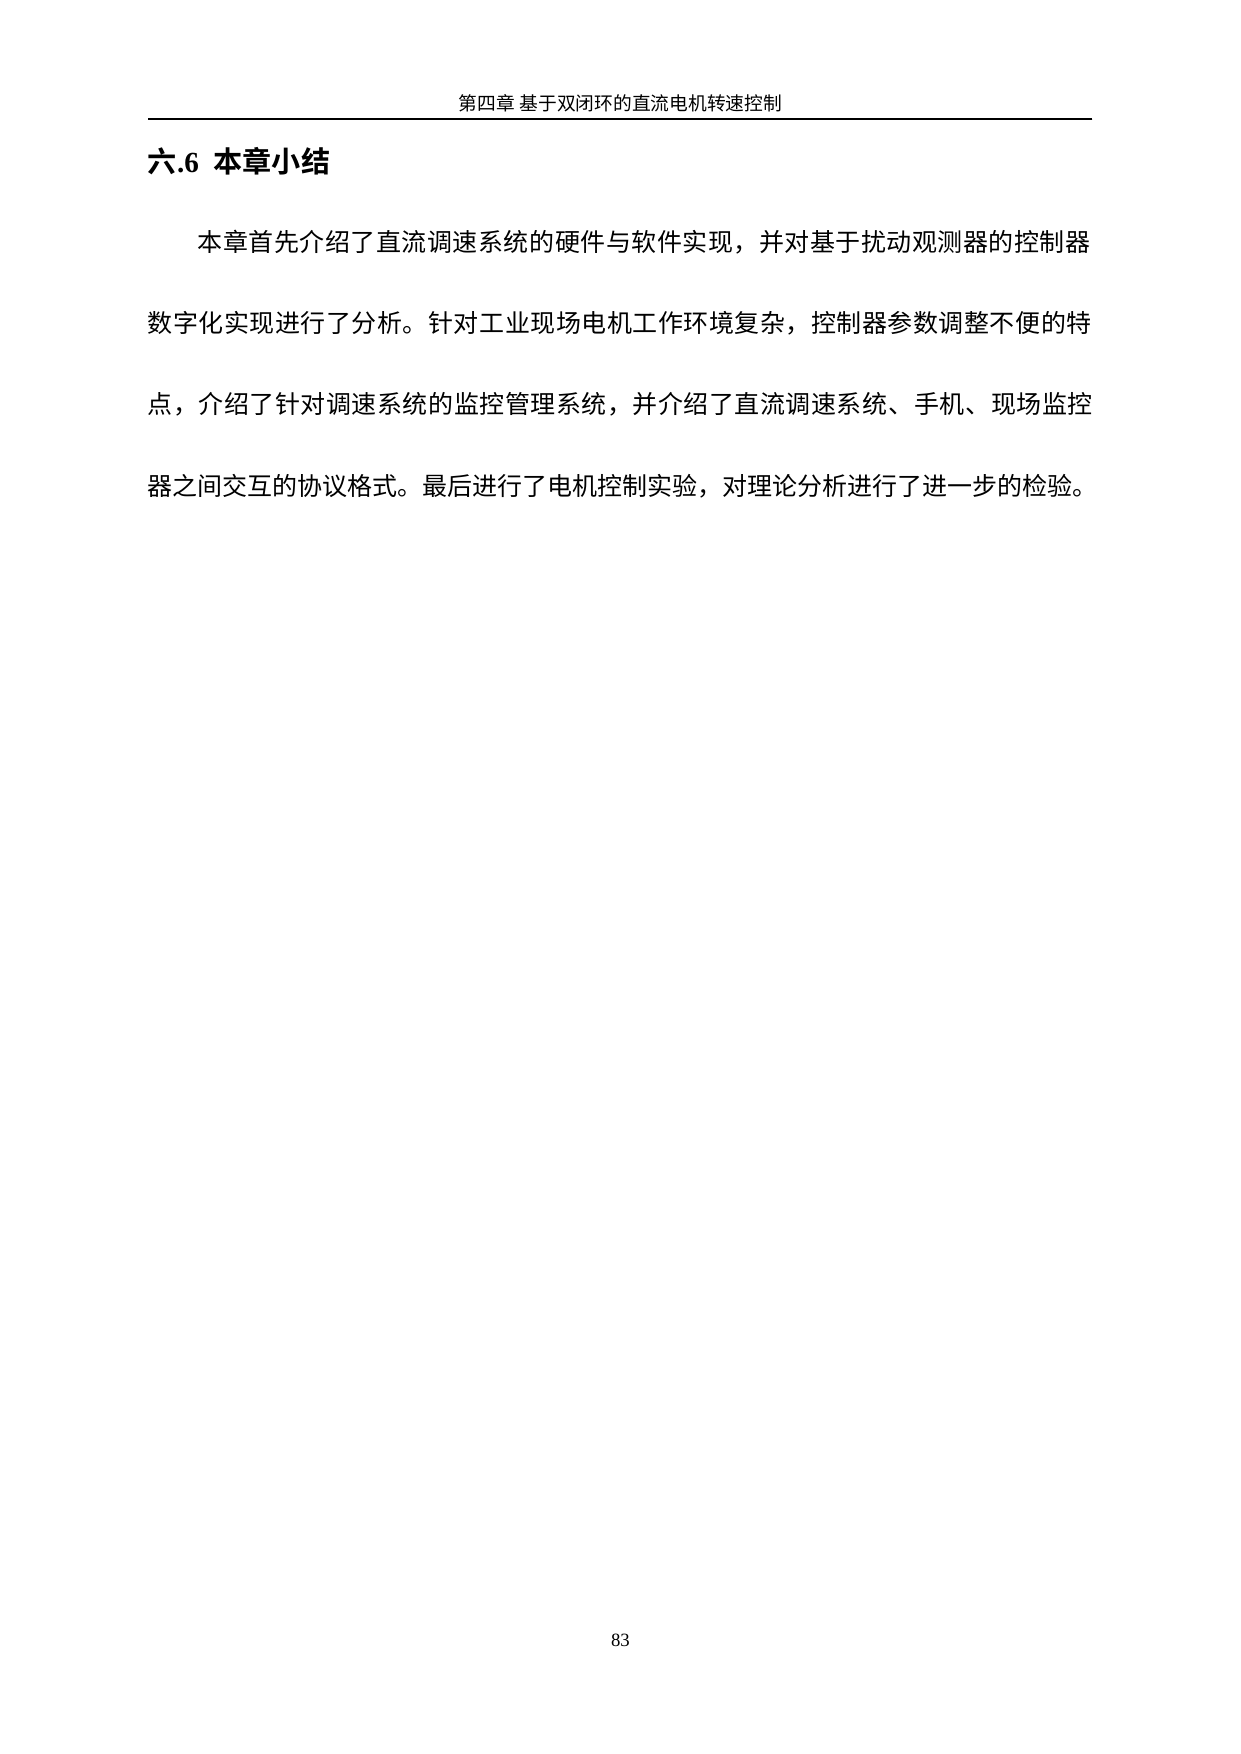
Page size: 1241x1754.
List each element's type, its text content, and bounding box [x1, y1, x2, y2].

text 本章首先介绍了直流调速系统的硬件与软件实现，并对基于扰动观测器的控制器数字化实现进行了分析。针对工业现场电机工作环境复杂，控制器参数调整不便的特点，介绍了针对调速系统的监控管理系统，并介绍了直流调速系统、手机、现场监控器之间交互的协议格式。最后进行了电机控制实验，对理论分析进行了进一步的检验。 [148, 208, 1092, 517]
subtitle 本章小结 [148, 127, 1092, 192]
